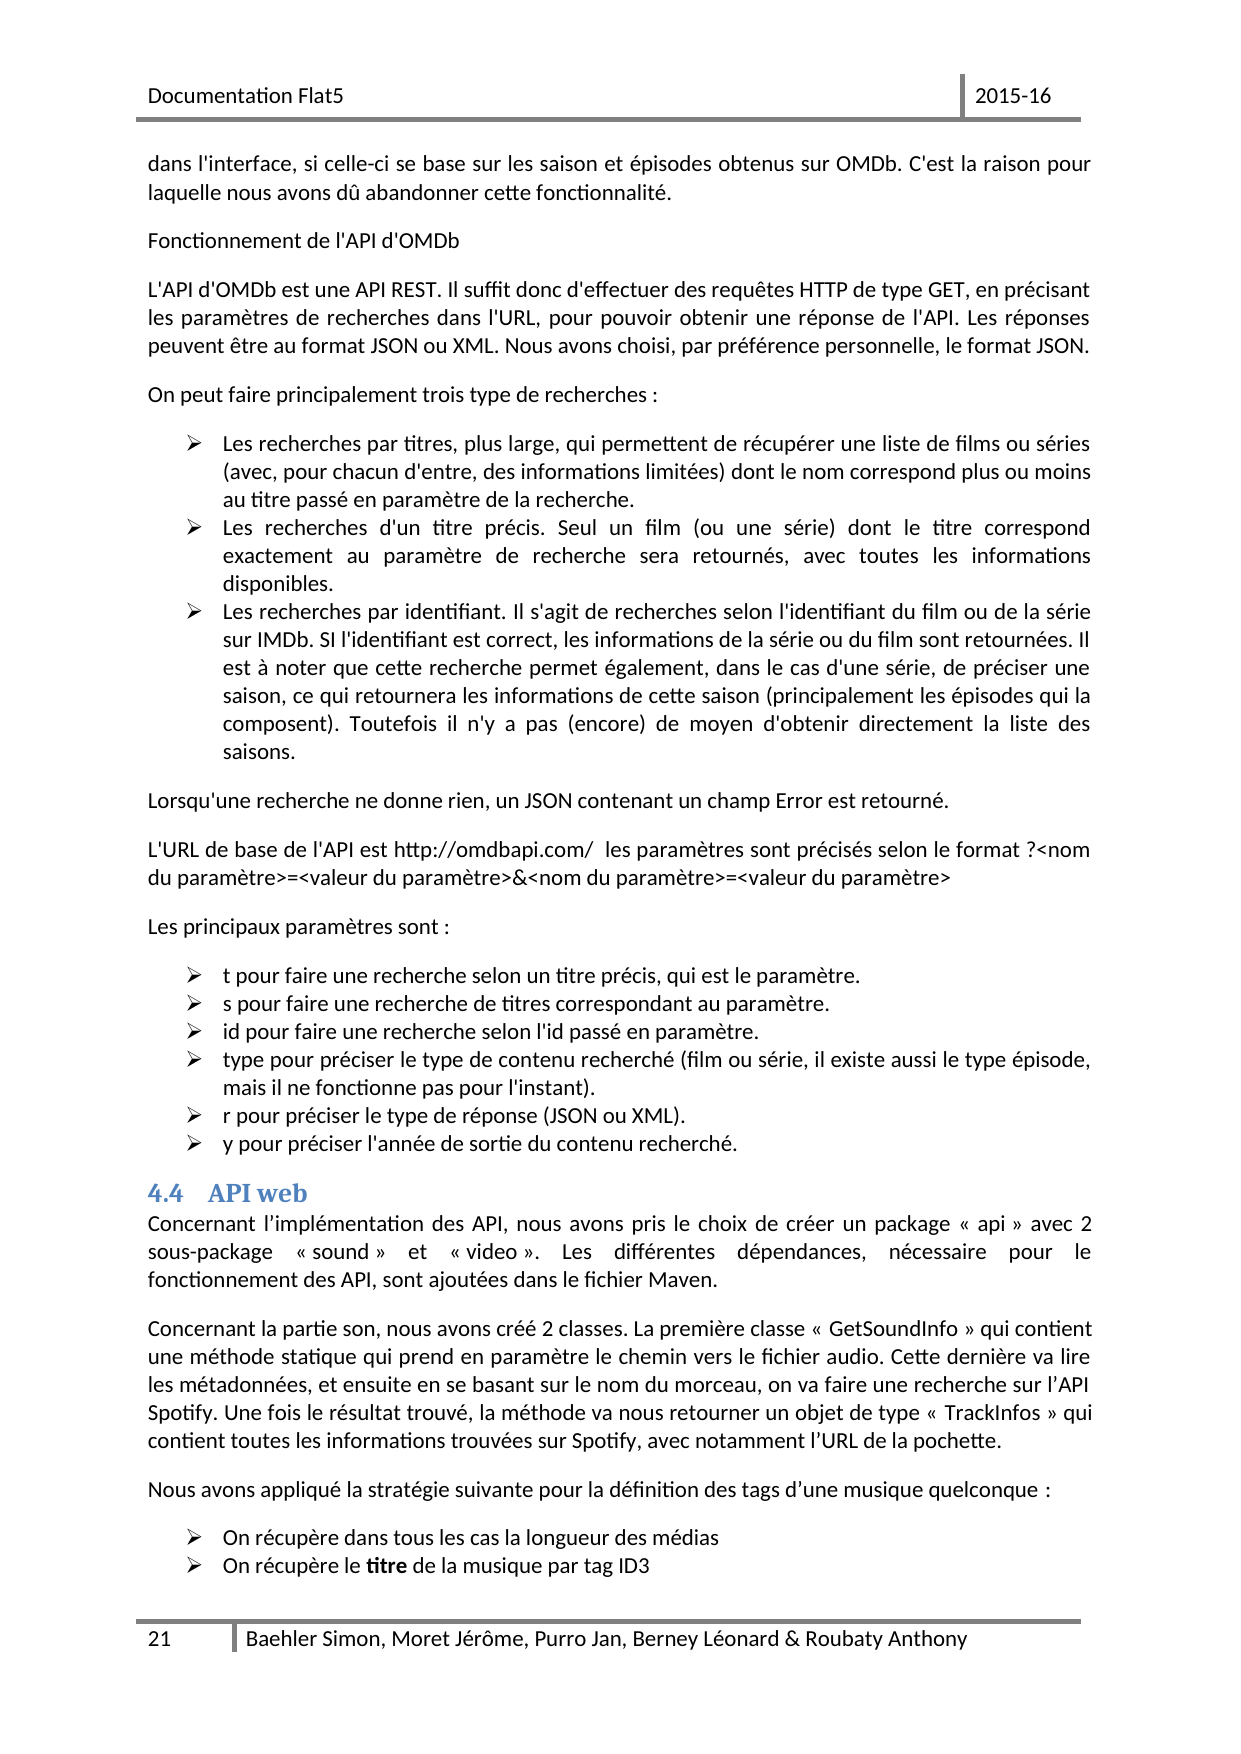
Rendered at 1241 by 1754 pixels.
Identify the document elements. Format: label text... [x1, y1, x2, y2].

text Concernant la partie son, nous avons créé 2 classes. La première classe « GetSoundInfo » qui contient une méthode statique qui prend en paramètre le chemin vers le fichier audio. Cette dernière va lire les métadonnées, et ensuite en se basant sur le nom du morceau, on va faire une recherche sur l’API Spotify. Une fois le résultat trouvé, la méthode va nous retourner un objet de type « TrackInfos » qui contient toutes les informations trouvées sur Spotify, avec notamment l’URL de la pochette. [148, 1314, 1092, 1454]
list Les recherches par identifiant. Il s'agit de recherches selon l'identifiant du film ou de la série sur IMDb. SI l'identifiant est correct, les informations de la série ou du film sont retournées. Il est à noter que cette recherche permet également, dans le cas d'une série, de préciser une saison, ce qui retournera les informations de cette saison (principalement les épisodes qui la composent). Toutefois il n'y a pas (encore) de moyen d'obtenir directement la liste des saisons. [185, 597, 1092, 765]
list On récupère dans tous les cas la longueur des médias [185, 1523, 1092, 1552]
text Les principaux paramètres sont : [148, 912, 1092, 940]
text Nous avons appliqué la stratégie suivante pour la définition des tags d’une musique quelconque : [148, 1475, 1092, 1503]
text L'API d'OMDb est une API REST. Il suffit donc d'effectuer des requêtes HTTP de type GET, en précisant les paramètres de recherches dans l'URL, pour pouvoir obtenir une réponse de l'API. Les réponses peuvent être au format JSON ou XML. Nous avons choisi, par préférence personnelle, le format JSON. [148, 275, 1092, 359]
list id pour faire une recherche selon l'id passé en paramètre. [185, 1017, 1092, 1045]
list s pour faire une recherche de titres correspondant au paramètre. [185, 989, 1092, 1017]
list t pour faire une recherche selon un titre précis, qui est le paramètre. [185, 961, 1092, 989]
list y pour préciser l'année de sortie du contenu recherché. [185, 1129, 1092, 1157]
text On peut faire principalement trois type de recherches : [148, 380, 1092, 408]
text Lorsqu'une recherche ne donne rien, un JSON contenant un champ Error est retourné. [148, 786, 1092, 814]
list On récupère le titre de la musique par tag ID3 [185, 1552, 1092, 1579]
subtitle API web [148, 1178, 1092, 1209]
list r pour préciser le type de réponse (JSON ou XML). [185, 1101, 1092, 1129]
text Fonctionnement de l'API d'OMDb [148, 226, 1092, 254]
list Les recherches d'un titre précis. Seul un film (ou une série) dont le titre correspond exactement au paramètre de recherche sera retournés, avec toutes les informations disponibles. [185, 513, 1092, 597]
text Concernant l’implémentation des API, nous avons pris le choix de créer un package « api » avec 2 sous-package « sound » et « video ». Les différentes dépendances, nécessaire pour le fonctionnement des API, sont ajoutées dans le fichier Maven. [148, 1209, 1092, 1293]
list type pour préciser le type de contenu recherché (film ou série, il existe aussi le type épisode, mais il ne fonctionne pas pour l'instant). [185, 1045, 1092, 1101]
list Les recherches par titres, plus large, qui permettent de récupérer une liste de films ou séries (avec, pour chacun d'entre, des informations limitées) dont le nom correspond plus ou moins au titre passé en paramètre de la recherche. [185, 429, 1092, 513]
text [148, 149, 1092, 206]
text L'URL de base de l'API est http://omdbapi.com/ les paramètres sont précisés selon le format ?<nom du paramètre>=<valeur du paramètre>&<nom du paramètre>=<valeur du paramètre> [148, 835, 1092, 891]
